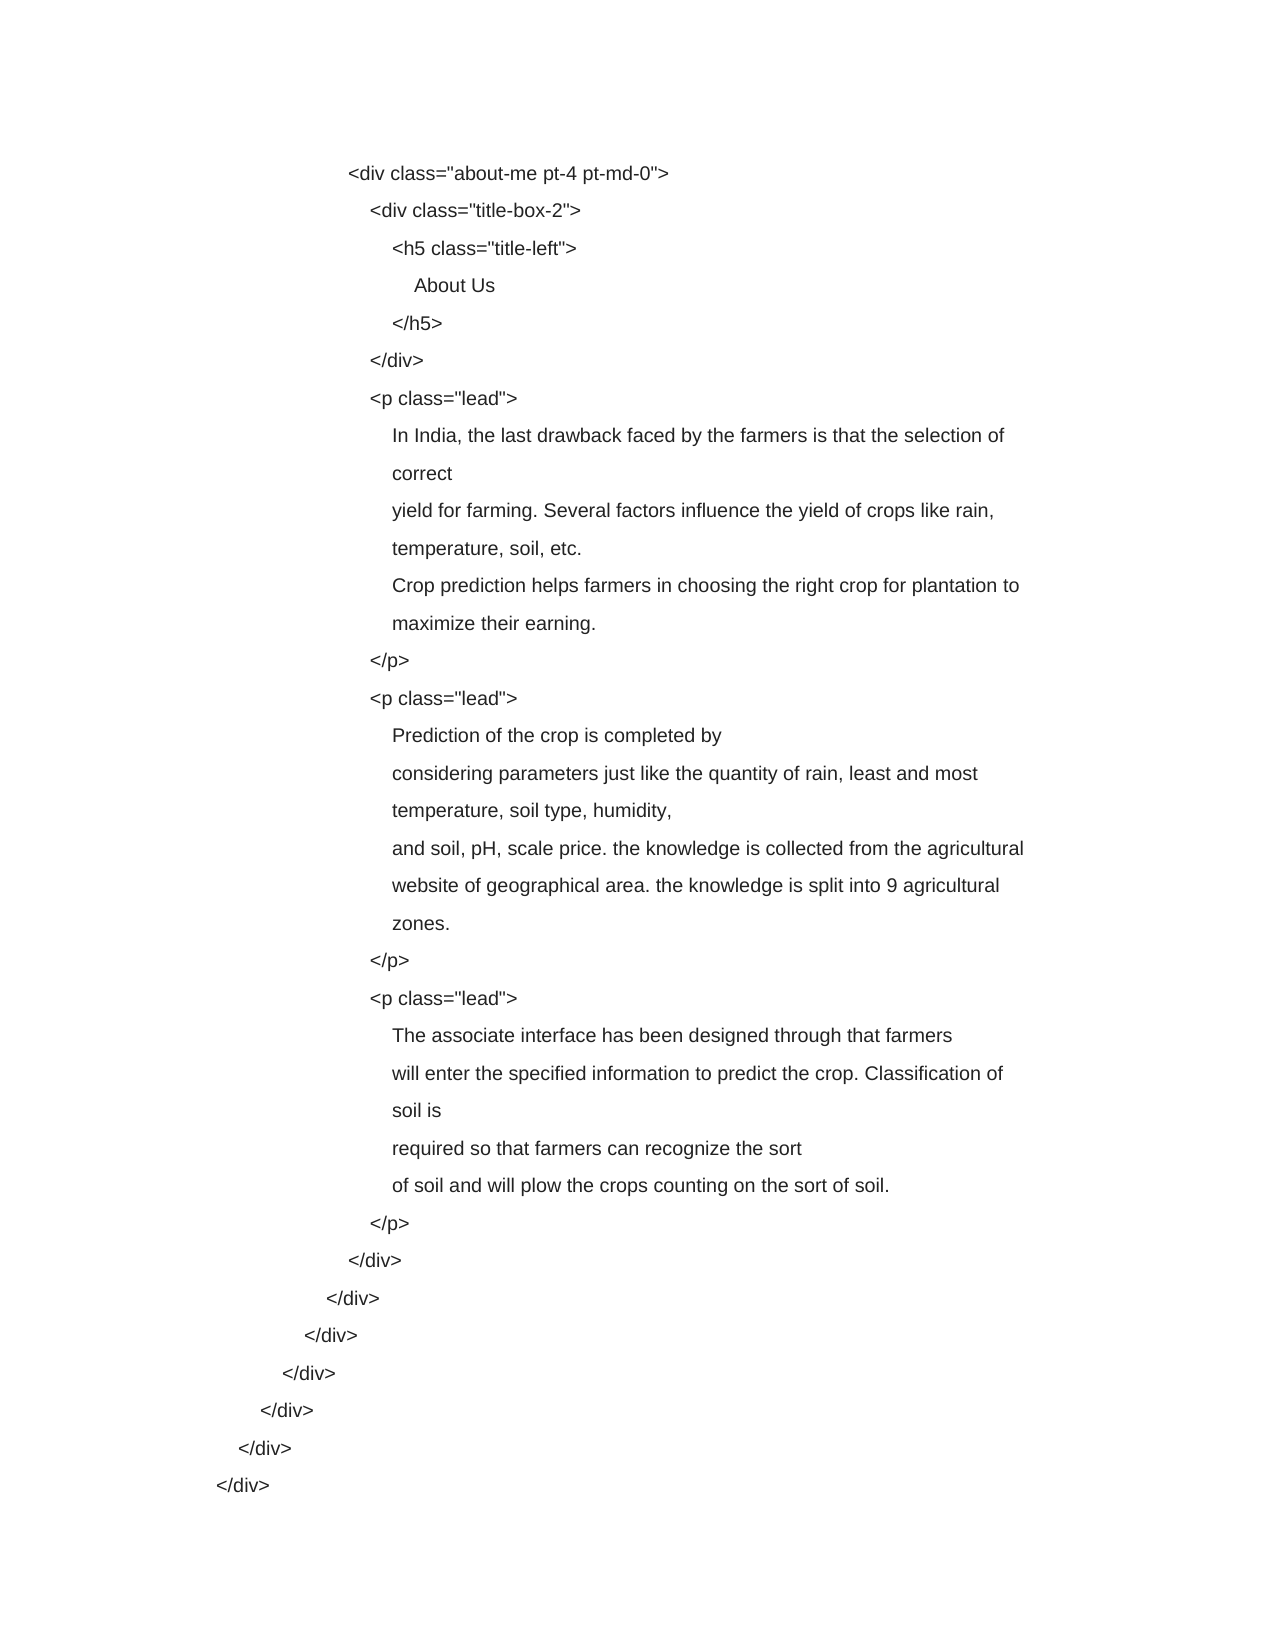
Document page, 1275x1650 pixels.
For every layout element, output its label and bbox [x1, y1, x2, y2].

text [150, 150, 1125, 1500]
